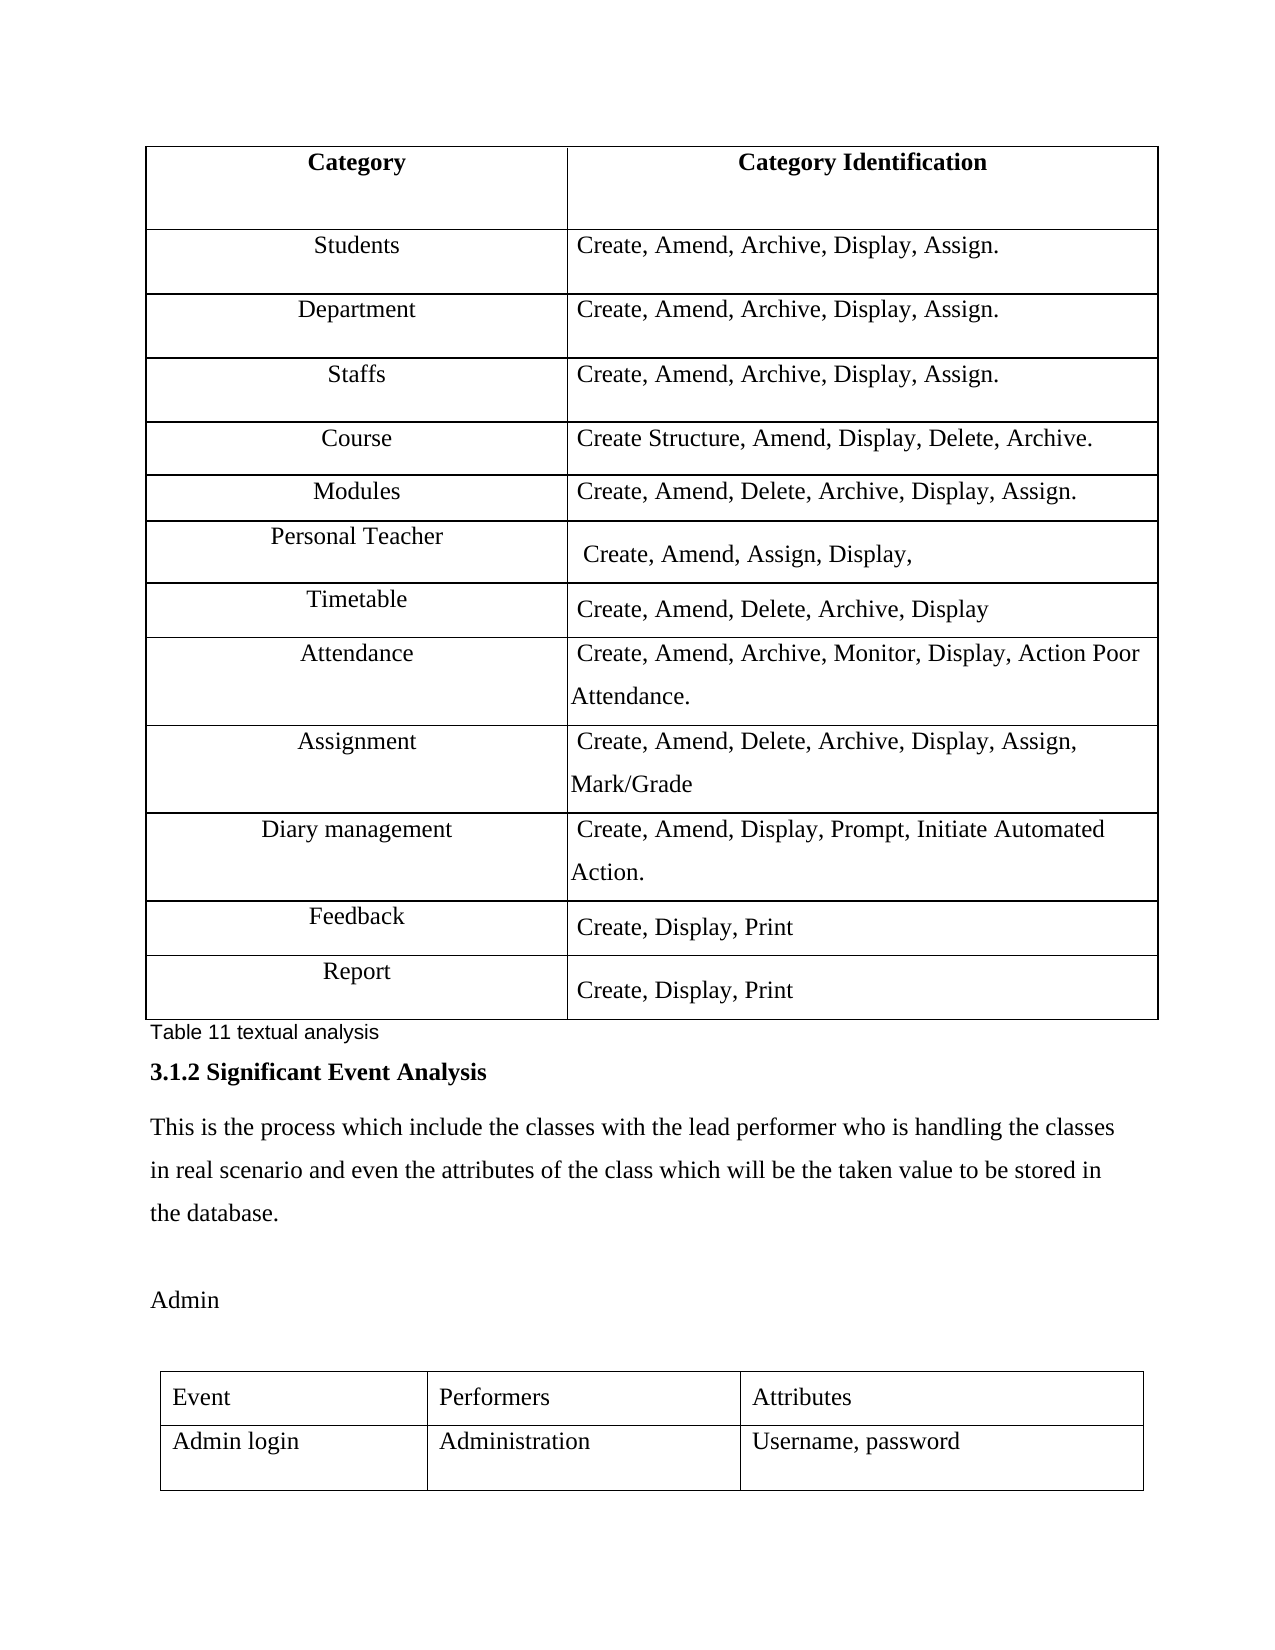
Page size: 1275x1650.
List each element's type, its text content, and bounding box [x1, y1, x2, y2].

table_cell Diary management [147, 814, 567, 900]
table_cell Course [147, 423, 567, 474]
table_cell Create, Amend, Delete, Archive, Display, Assign. [568, 476, 1157, 520]
table_cell Create, Amend, Delete, Archive, Display [568, 584, 1157, 637]
table_cell Create, Amend, Archive, Display, Assign. [568, 230, 1157, 293]
table_header Category [147, 147, 567, 229]
table_cell Attendance [147, 638, 567, 724]
table_cell Personal Teacher [147, 522, 567, 582]
table_cell Create, Amend, Archive, Display, Assign. [568, 295, 1157, 357]
table_cell Feedback [147, 902, 567, 954]
table_cell Modules [147, 476, 567, 520]
table_cell Create, Display, Print [568, 956, 1157, 1019]
title Admin [150, 1285, 1125, 1313]
table_cell Students [147, 230, 567, 293]
table_cell Create Structure, Amend, Display, Delete, Archive. [568, 423, 1157, 474]
table_cell Timetable [147, 584, 567, 637]
text Table 11 textual analysis [150, 1020, 1125, 1044]
table_header Attributes [741, 1372, 1143, 1425]
table_cell Assignment [147, 726, 567, 812]
table_cell Administration [428, 1426, 740, 1490]
table_cell Create, Amend, Assign, Display, [568, 522, 1157, 582]
table_header Performers [428, 1372, 740, 1425]
table_cell Report [147, 956, 567, 1019]
title This is the process which include the classes with the lead performer who is handling the classes in real scenario and even the attributes of the class which will be the taken value to be stored in the database. [150, 1112, 1125, 1227]
table_cell Department [147, 295, 567, 357]
table_cell Username, password [741, 1426, 1143, 1490]
subtitle 3.1.2 Significant Event Analysis [150, 1057, 1125, 1085]
table_cell Create, Amend, Archive, Monitor, Display, Action Poor Attendance. [568, 638, 1157, 724]
table_cell Staffs [147, 359, 567, 421]
table_cell Admin login [161, 1426, 427, 1490]
table_cell Create, Amend, Delete, Archive, Display, Assign, Mark/Grade [568, 726, 1157, 812]
table_header Category Identification [568, 147, 1157, 229]
table_header Event [161, 1372, 427, 1425]
table_cell Create, Amend, Archive, Display, Assign. [568, 359, 1157, 421]
table_cell Create, Display, Print [568, 902, 1157, 954]
table_cell Create, Amend, Display, Prompt, Initiate Automated Action. [568, 814, 1157, 900]
